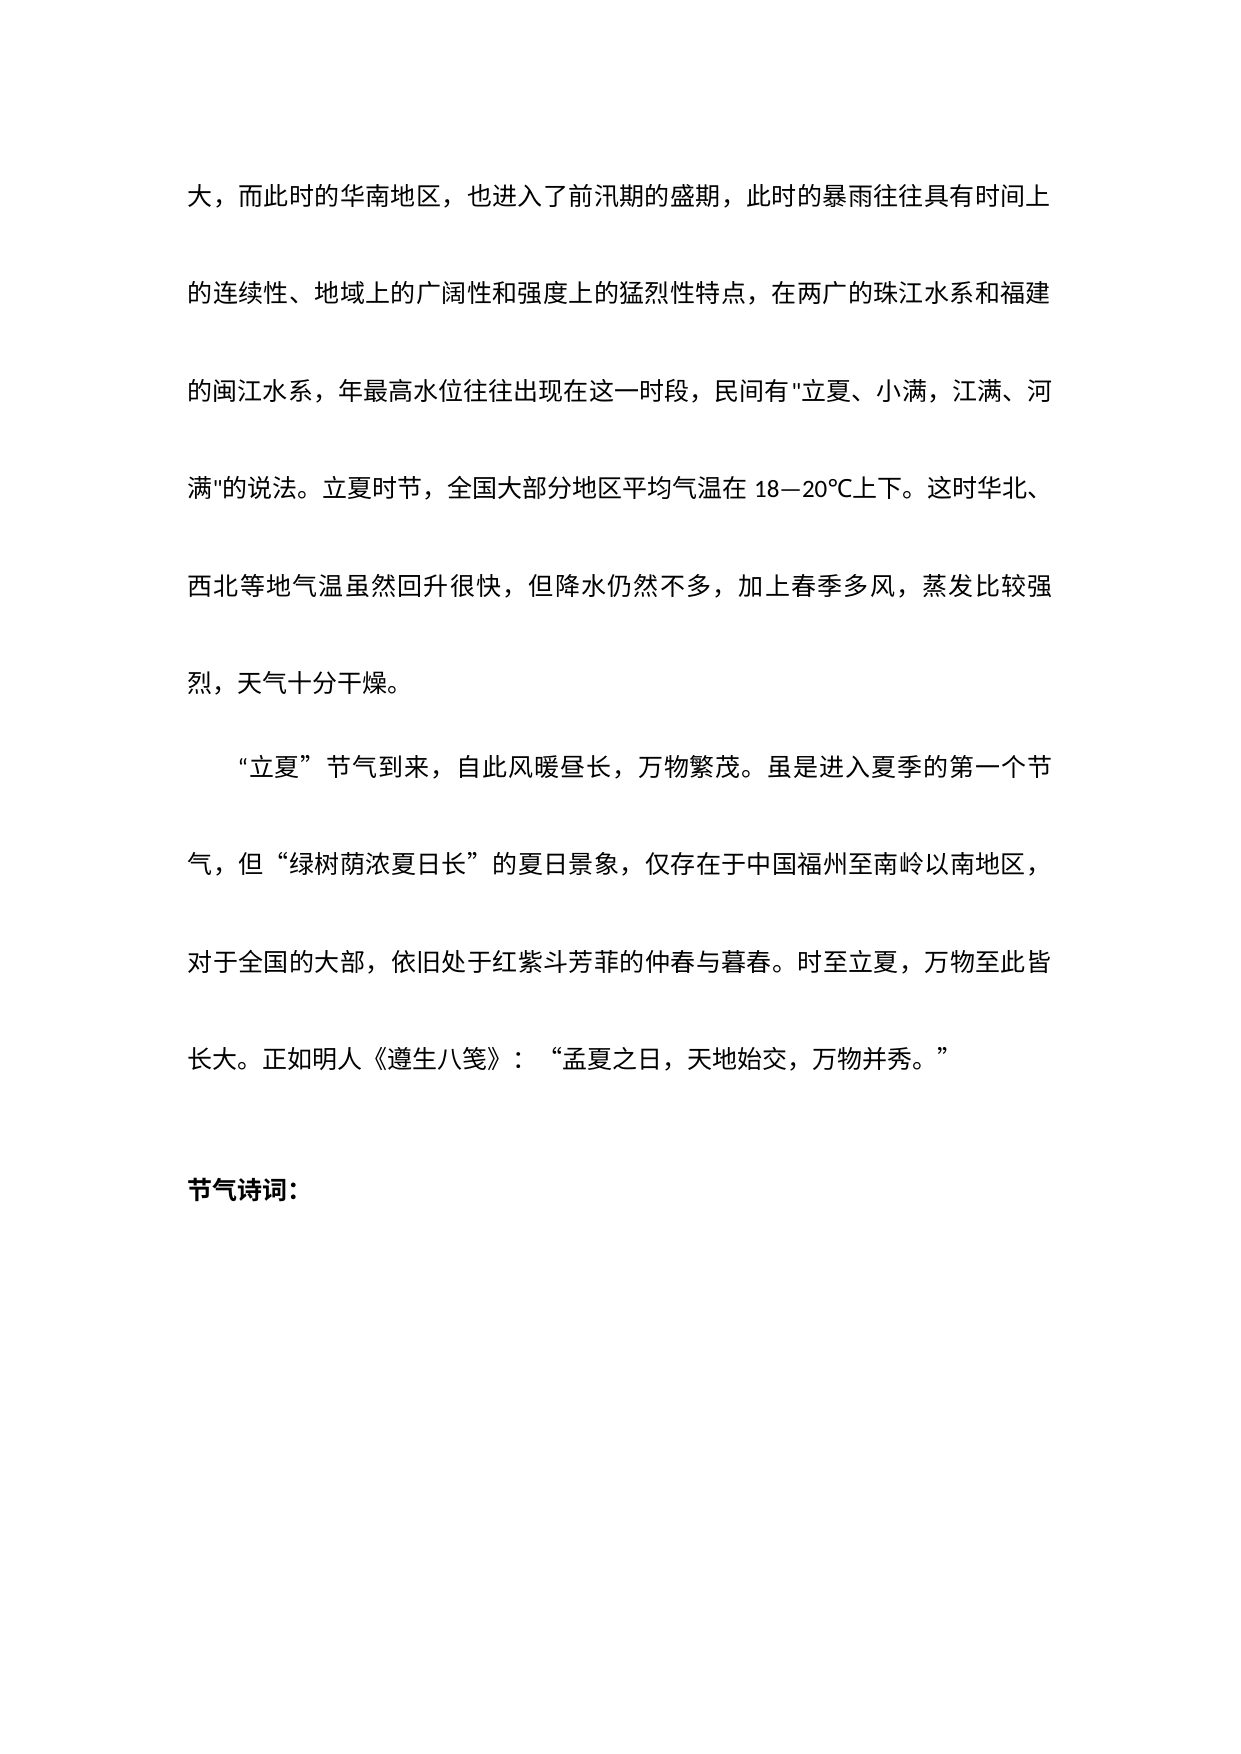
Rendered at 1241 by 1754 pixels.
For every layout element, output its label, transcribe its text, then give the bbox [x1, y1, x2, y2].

text “立夏”节气到来，自此风暖昼长，万物繁茂。虽是进入夏季的第一个节气，但“绿树荫浓夏日长”的夏日景象，仅存在于中国福州至南岭以南地区，对于全国的大部，依旧处于红紫斗芳菲的仲春与暮春。时至立夏，万物至此皆长大。正如明人《遵生八笺》：“孟夏之日，天地始交，万物并秀。” [187, 733, 1053, 1090]
text 节气诗词： [187, 1156, 1053, 1221]
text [187, 162, 1053, 714]
